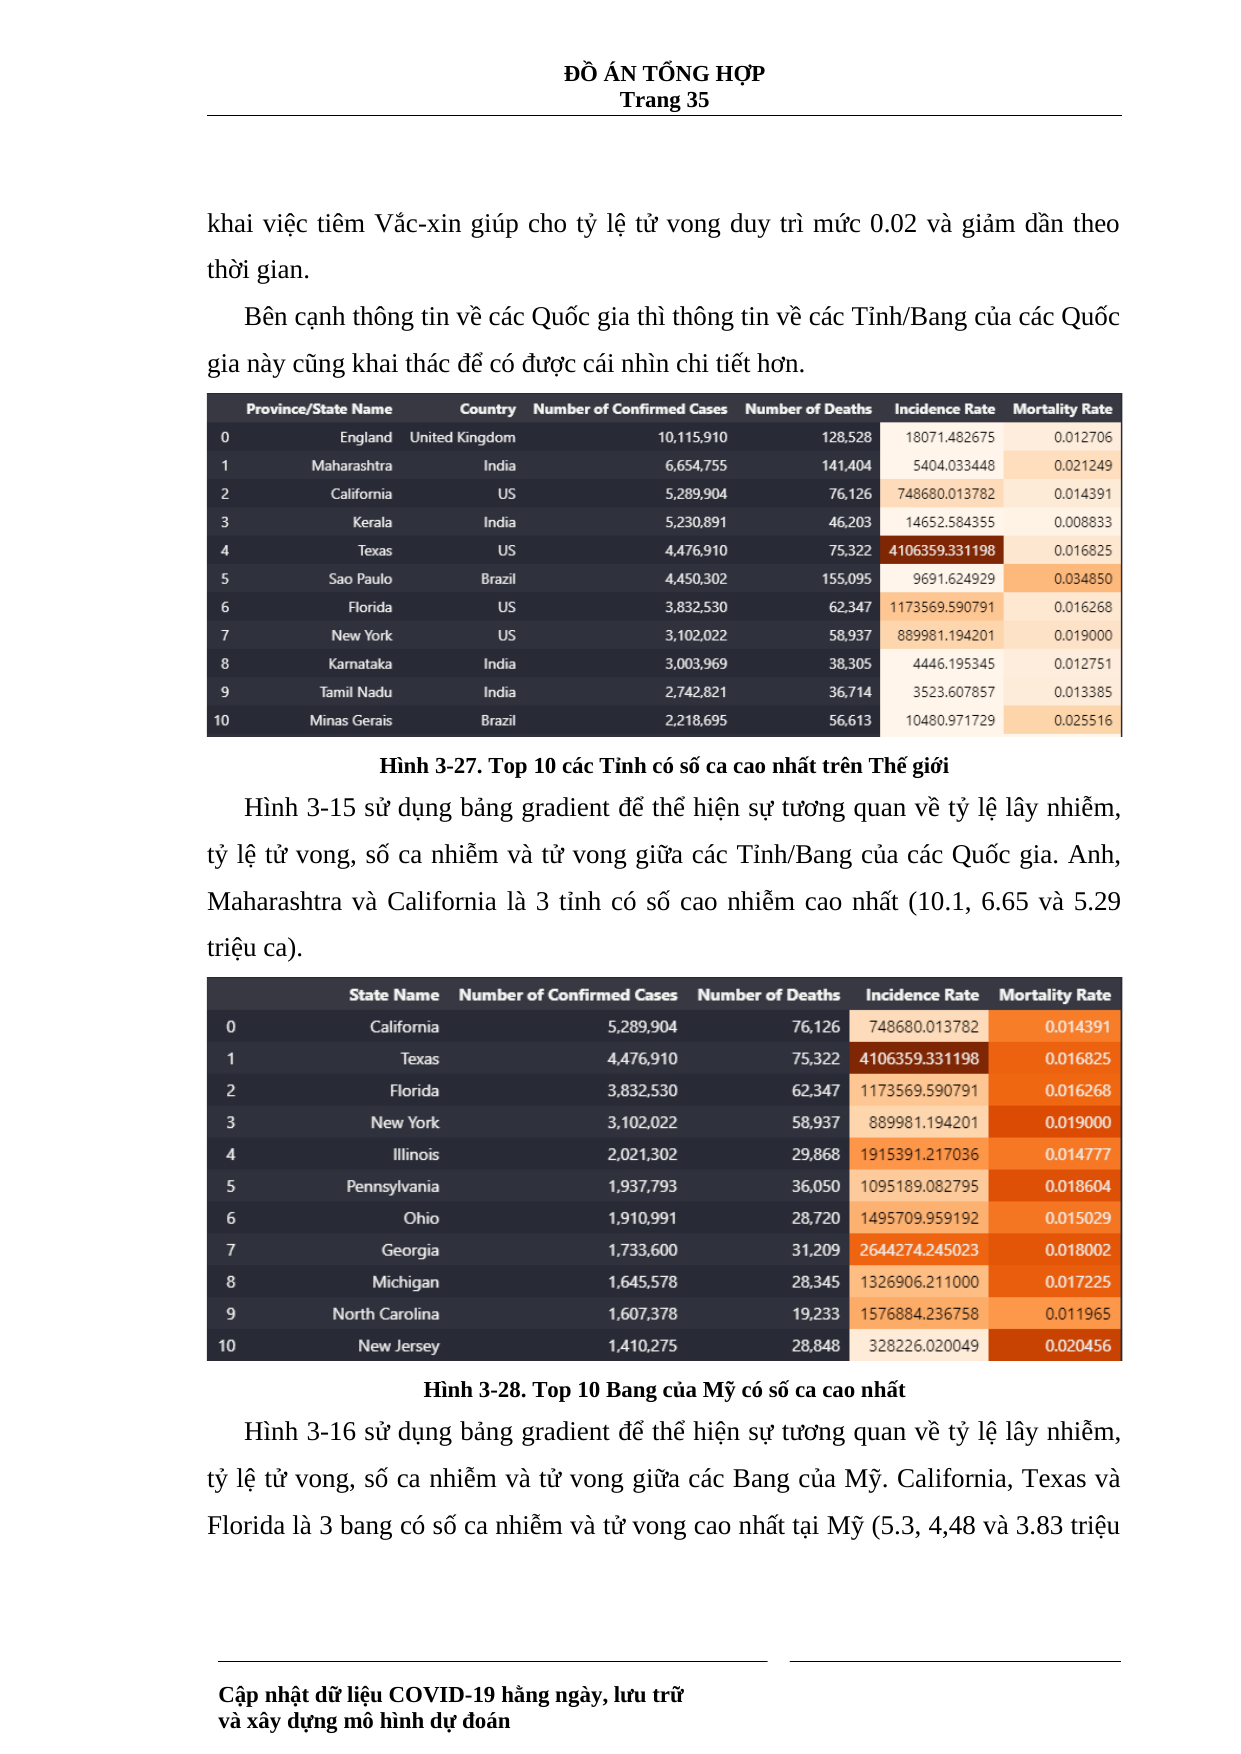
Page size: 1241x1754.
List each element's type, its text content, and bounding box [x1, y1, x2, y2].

picture [206, 977, 1123, 1361]
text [207, 207, 1122, 284]
picture [206, 393, 1123, 737]
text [207, 1415, 1122, 1540]
text Hình 3-15 sử dụng bảng gradient để thể hiện sự tương quan về tỷ lệ lây nhiễm, tỷ lệ tử vong, số ca nhiễm và tử vong giữa các Tỉnh/Bang của các Quốc gia. Anh, Maharashtra và California là 3 tỉnh có số cao nhiễm cao nhất (10.1, 6.65 và 5.29 triệu ca). [207, 791, 1122, 962]
text Bên cạnh thông tin về các Quốc gia thì thông tin về các Tỉnh/Bang của các Quốc gia này cũng khai thác để có được cái nhìn chi tiết hơn. [207, 300, 1122, 378]
